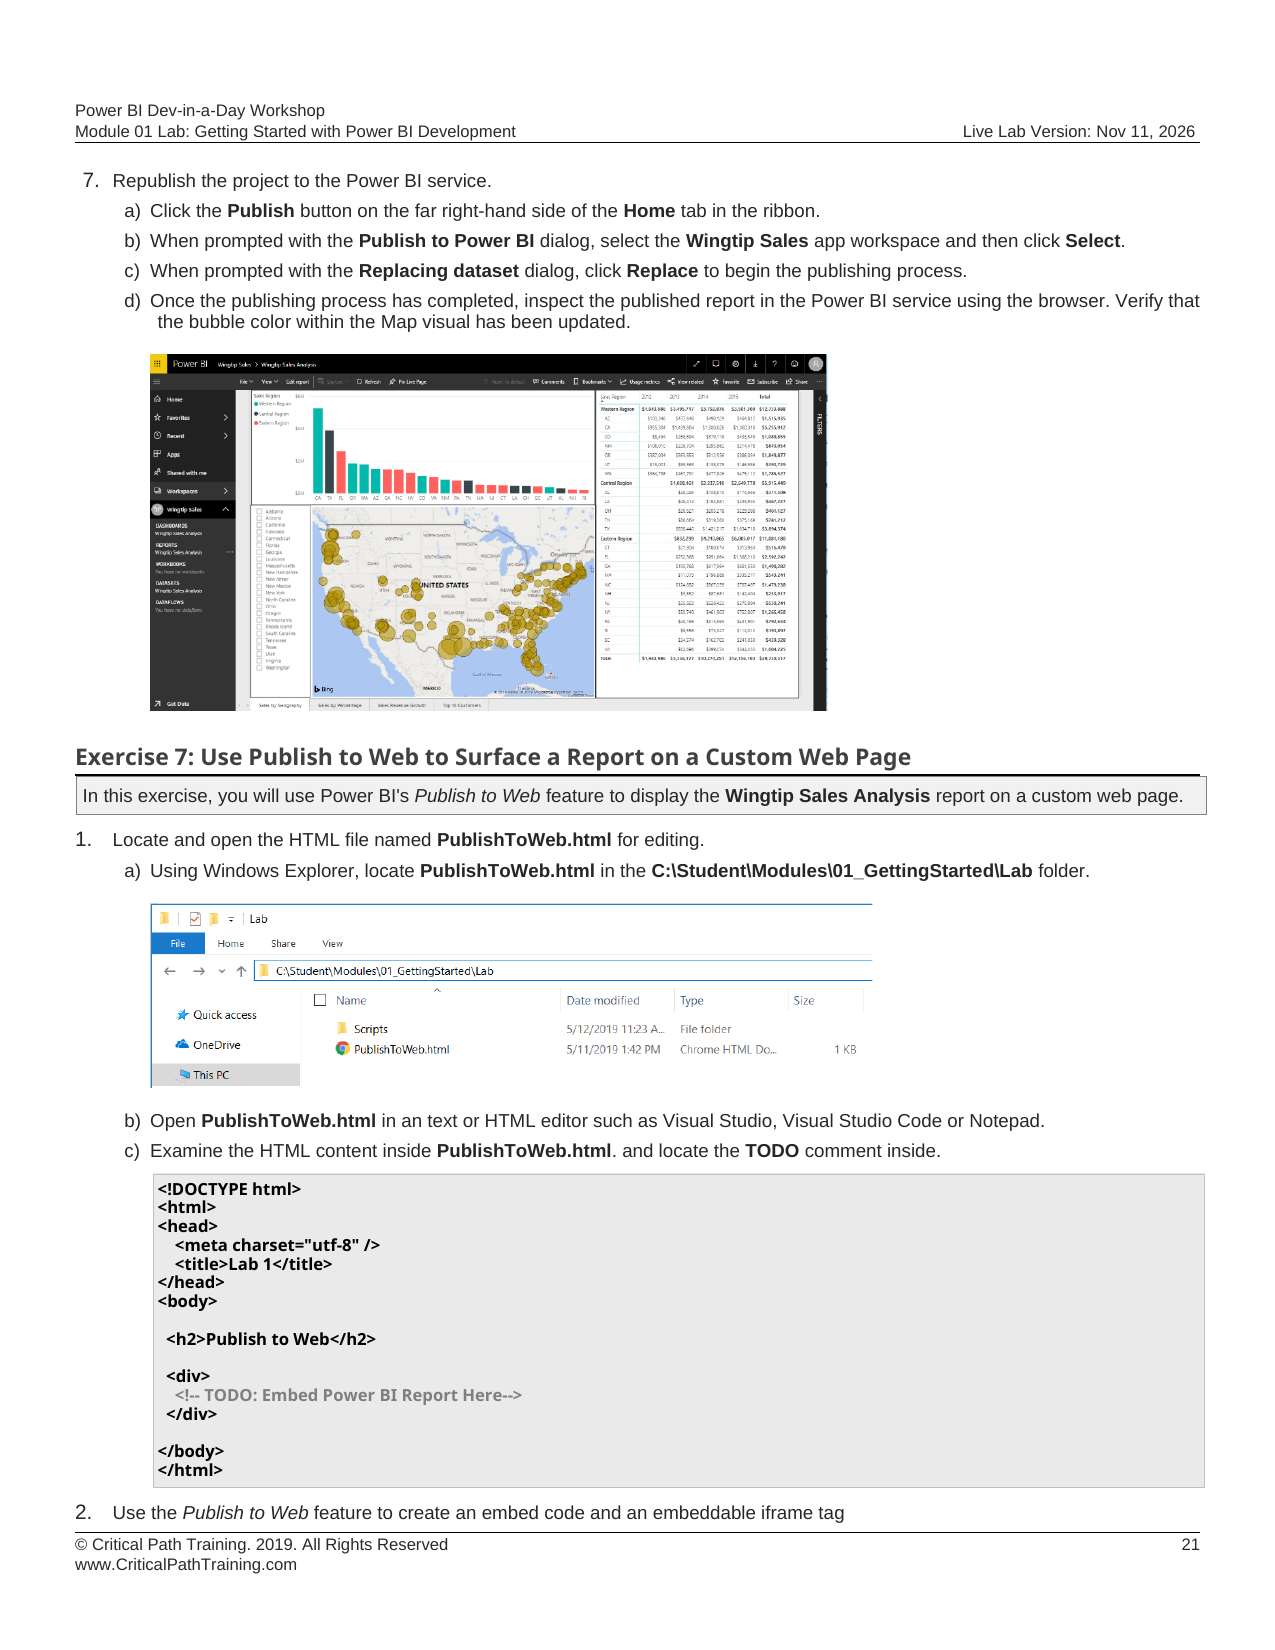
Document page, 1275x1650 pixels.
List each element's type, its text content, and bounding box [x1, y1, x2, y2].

text <h2>Publish to Web</h2> [154, 1323, 1204, 1342]
text Open PublishToWeb.html in an text or HTML editor such as Visual Studio, Visual Studio Code or Notepad. [124, 1109, 1200, 1131]
subtitle Exercise 7: Use Publish to Web to Surface a Report on a Custom Web Page [75, 741, 1200, 774]
text When prompted with the Publish to Power BI dialog, select the Wingtip Sales app workspace and then click Select. [124, 230, 1200, 251]
text </body> [154, 1436, 1204, 1455]
text <head> [154, 1211, 1204, 1230]
text In this exercise, you will use Power BI's Publish to Web feature to display the Wingtip Sales Analysis report on a custom web page. [77, 777, 1206, 814]
text <meta charset="utf-8" /> [154, 1230, 1204, 1248]
picture [150, 903, 873, 1088]
text <!-- TODO: Embed Power BI Report Here--> [154, 1380, 1204, 1398]
text Examine the HTML content inside PublishToWeb.html. and locate the TODO comment inside. [124, 1139, 1200, 1161]
text Republish the project to the Power BI service. [82, 168, 1200, 192]
picture [150, 354, 828, 711]
list Locate and open the HTML file named PublishToWeb.html for editing. [75, 827, 1200, 851]
text <title>Lab 1</title> [154, 1248, 1204, 1267]
text When prompted with the Replacing dataset dialog, click Replace to begin the publishing process. [124, 260, 1200, 281]
text </head> [154, 1267, 1204, 1286]
text <div> [154, 1361, 1204, 1380]
text </html> [154, 1455, 1204, 1487]
text Use the Publish to Web feature to create an embed code and an embeddable iframe tag [75, 1499, 1200, 1523]
list Using Windows Explorer, locate PublishToWeb.html in the C:\Student\Modules\01_GettingStarted\Lab folder. [124, 859, 1200, 881]
text Once the publishing process has completed, inspect the published report in the Power BI service using the browser. Verify that the bubble color within the Map visual has been updated. [124, 290, 1200, 333]
text Click the Publish button on the far right-hand side of the Home tab in the ribbon. [124, 200, 1200, 222]
text <body> [154, 1286, 1204, 1305]
text <html> [154, 1192, 1204, 1211]
text </div> [154, 1398, 1204, 1417]
text <!DOCTYPE html> [154, 1175, 1204, 1192]
